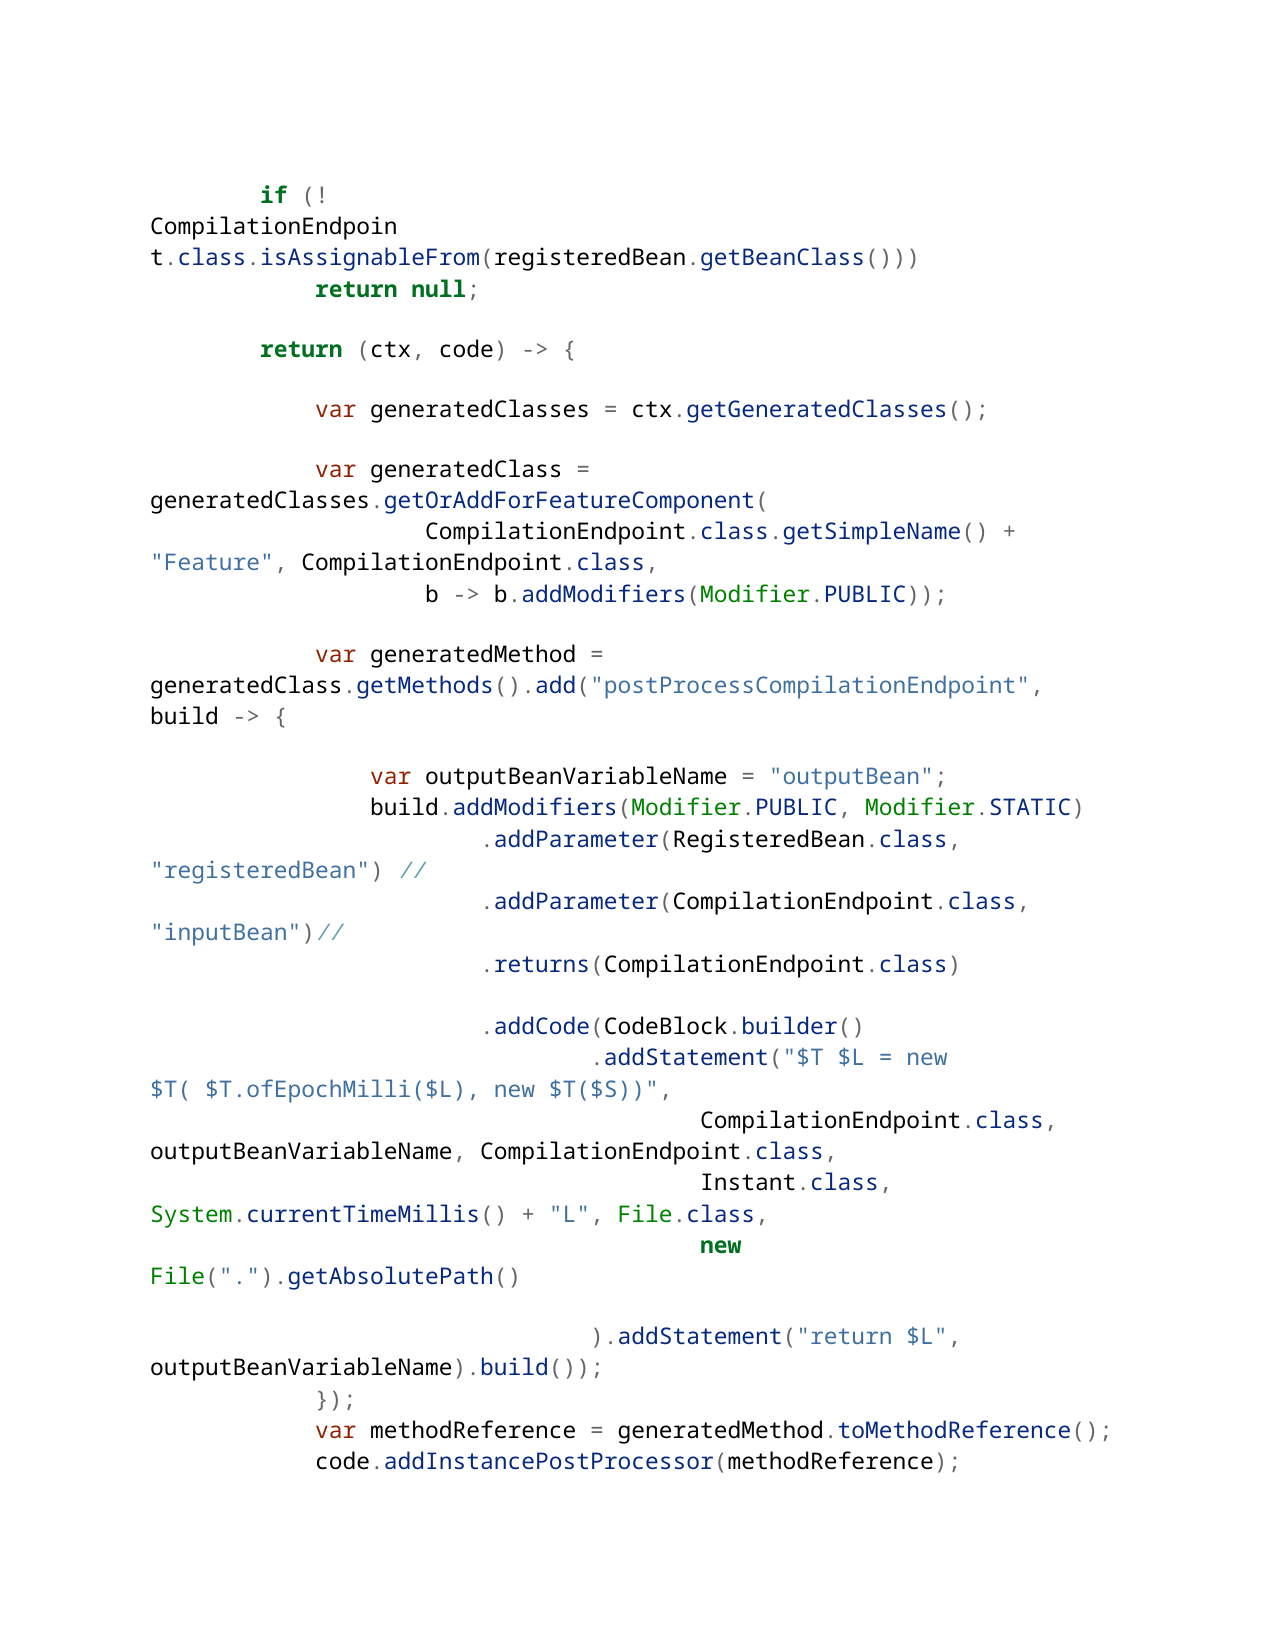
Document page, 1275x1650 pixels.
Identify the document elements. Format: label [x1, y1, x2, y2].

text [150, 150, 1125, 1476]
